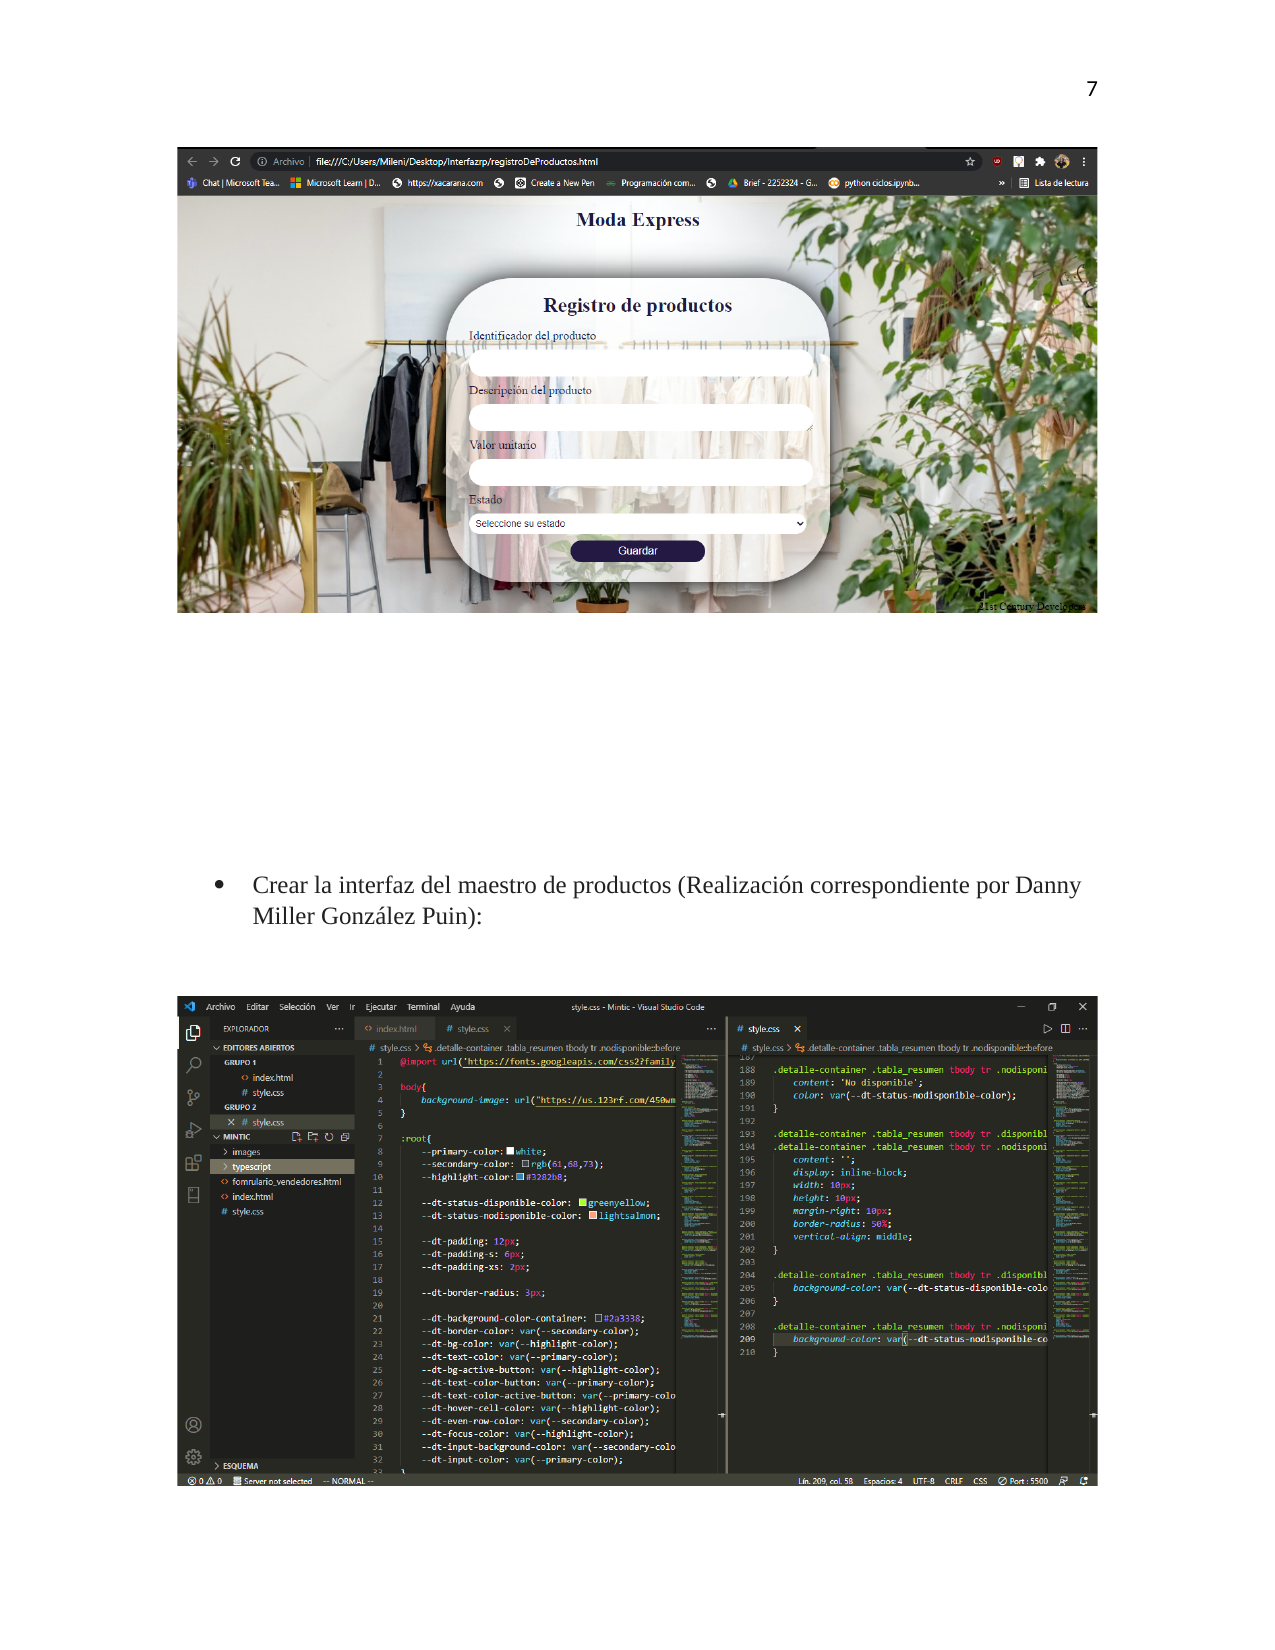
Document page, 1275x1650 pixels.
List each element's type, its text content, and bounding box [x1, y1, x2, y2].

picture [177, 147, 1098, 613]
picture [177, 996, 1098, 1486]
list Crear la interfaz del maestro de productos (Realización correspondiente por Danny Miller González Puin): [215, 870, 1098, 930]
